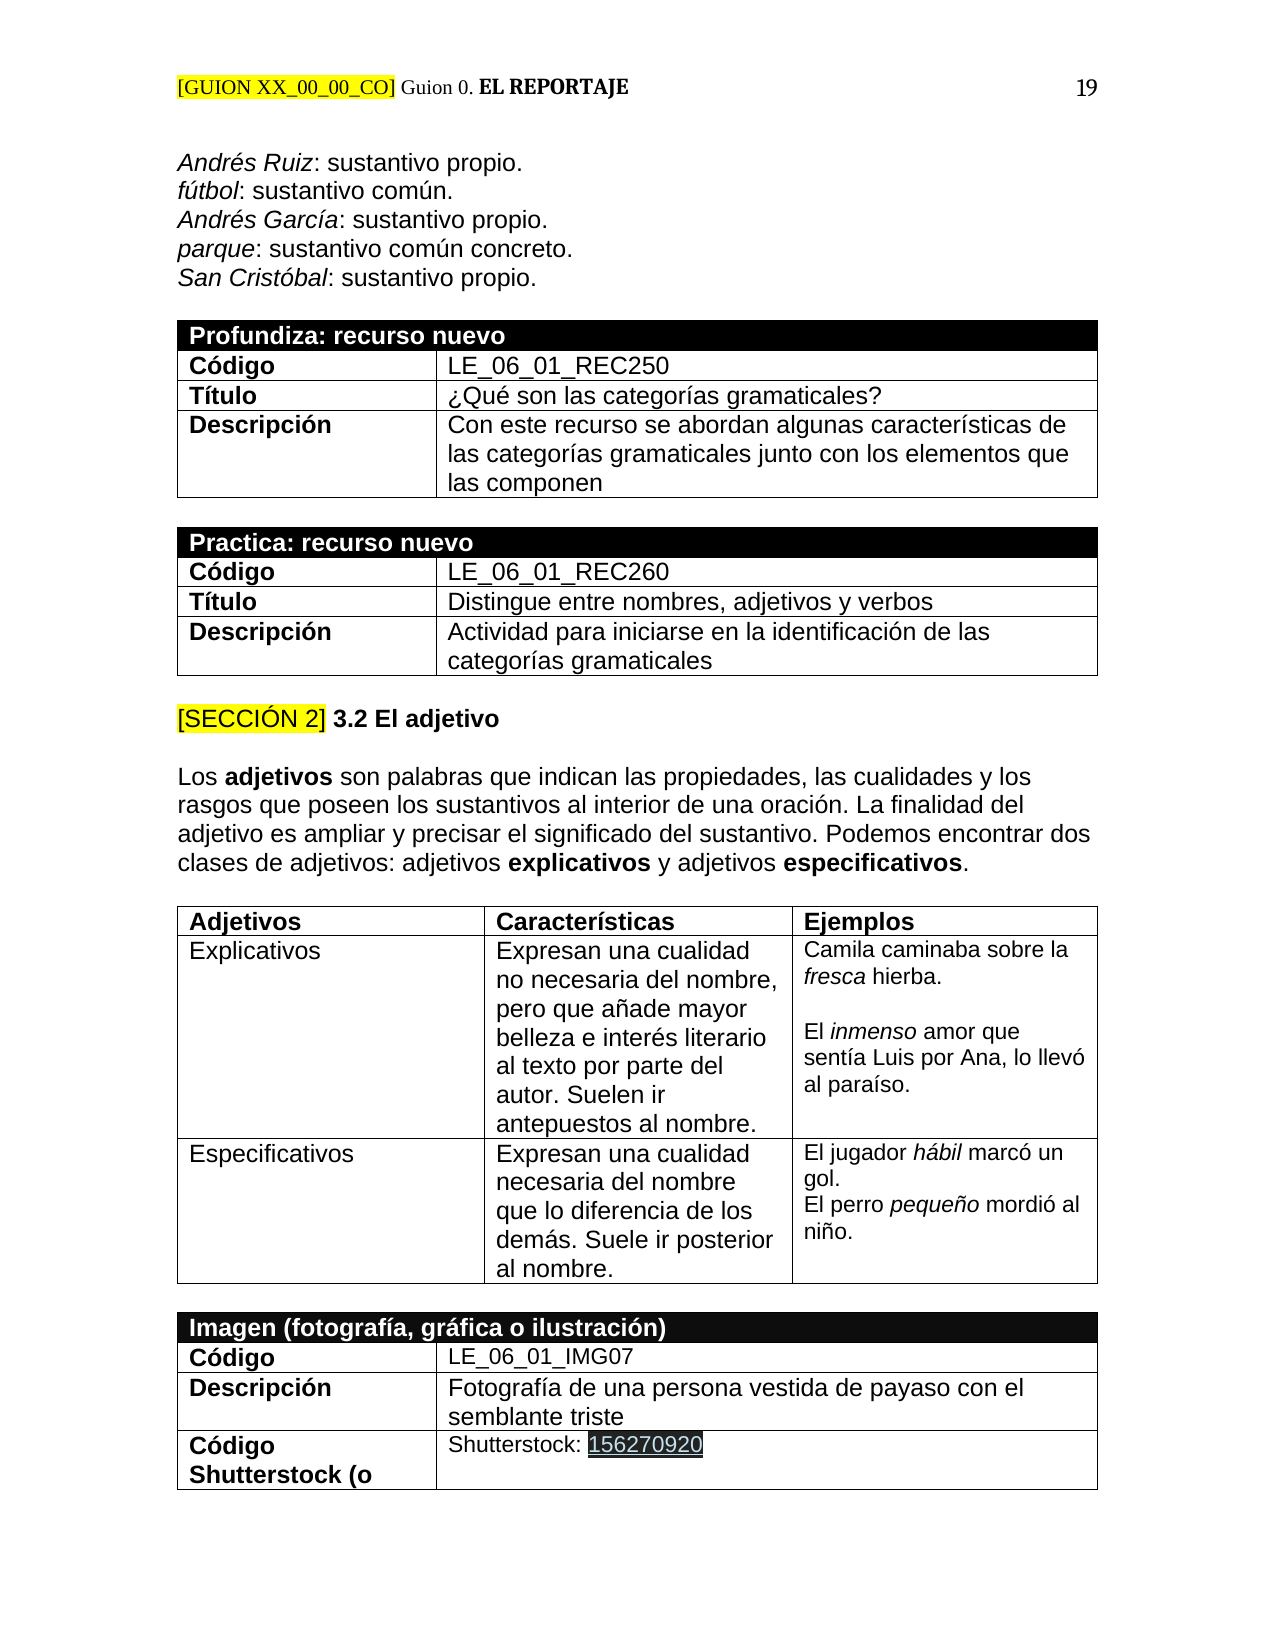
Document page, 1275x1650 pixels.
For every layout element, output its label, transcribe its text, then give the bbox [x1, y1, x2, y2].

text fútbol: sustantivo común. [177, 176, 1098, 205]
table_header Ejemplos [793, 907, 1097, 935]
table_header Adjetivos [178, 907, 484, 935]
table_header Profundiza: recurso nuevo [178, 321, 1097, 350]
table_cell Título [178, 587, 436, 616]
table_cell Actividad para iniciarse en la identificación de las categorías gramaticales [437, 617, 1097, 674]
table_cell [178, 1431, 436, 1489]
table_cell Descripción [178, 1373, 436, 1430]
text [SECCIÓN 2] 3.2 El adjetivo [326, 704, 1098, 733]
text Andrés Ruiz: sustantivo propio. [177, 148, 1098, 176]
table_cell Código [178, 558, 436, 586]
table_cell Distingue entre nombres, adjetivos y verbos [437, 587, 1097, 616]
table_cell Código [178, 1343, 436, 1372]
table_cell Descripción [178, 617, 436, 674]
text Andrés García: sustantivo propio. [177, 205, 1098, 234]
table_cell El jugador hábil marcó un gol. El perro pequeño mordió al niño. [793, 1139, 1097, 1282]
table_cell Título [178, 381, 436, 409]
table_cell LE_06_01_IMG07 [437, 1343, 1097, 1372]
table_header Imagen (fotografía, gráfica o ilustración) [178, 1313, 1097, 1342]
table_cell Expresan una cualidad no necesaria del nombre, pero que añade mayor belleza e interés literario al texto por parte del autor. Suelen ir antepuestos al nombre. [485, 936, 792, 1138]
table_cell LE_06_01_REC250 [437, 351, 1097, 380]
table_cell Especificativos [178, 1139, 484, 1282]
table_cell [437, 1431, 1097, 1489]
text San Cristóbal: sustantivo propio. [177, 263, 1098, 291]
table_cell Descripción [178, 411, 436, 497]
table_cell Fotografía de una persona vestida de payaso con el semblante triste [437, 1373, 1097, 1430]
table_cell Con este recurso se abordan algunas características de las categorías gramaticales junto con los elementos que las componen [437, 411, 1097, 497]
text parque: sustantivo común concreto. [177, 234, 1098, 263]
table_cell Camila caminaba sobre la fresca hierba. El inmenso amor que sentía Luis por Ana, lo llevó al paraíso. [793, 936, 1097, 1138]
table_header Practica: recurso nuevo [178, 528, 1097, 556]
table_cell Explicativos [178, 936, 484, 1138]
table_header Características [485, 907, 792, 935]
table_cell ¿Qué son las categorías gramaticales? [437, 381, 1097, 409]
table_cell Código [178, 351, 436, 380]
text Los adjetivos son palabras que indican las propiedades, las cualidades y los rasgos que poseen los sustantivos al interior de una oración. La finalidad del adjetivo es ampliar y precisar el significado del sustantivo. Podemos encontrar dos clases de adjetivos: adjetivos explicativos y adjetivos especificativos. [177, 762, 1098, 877]
table_cell Expresan una cualidad necesaria del nombre que lo diferencia de los demás. Suele ir posterior al nombre. [485, 1139, 792, 1282]
table_cell LE_06_01_REC260 [437, 558, 1097, 586]
